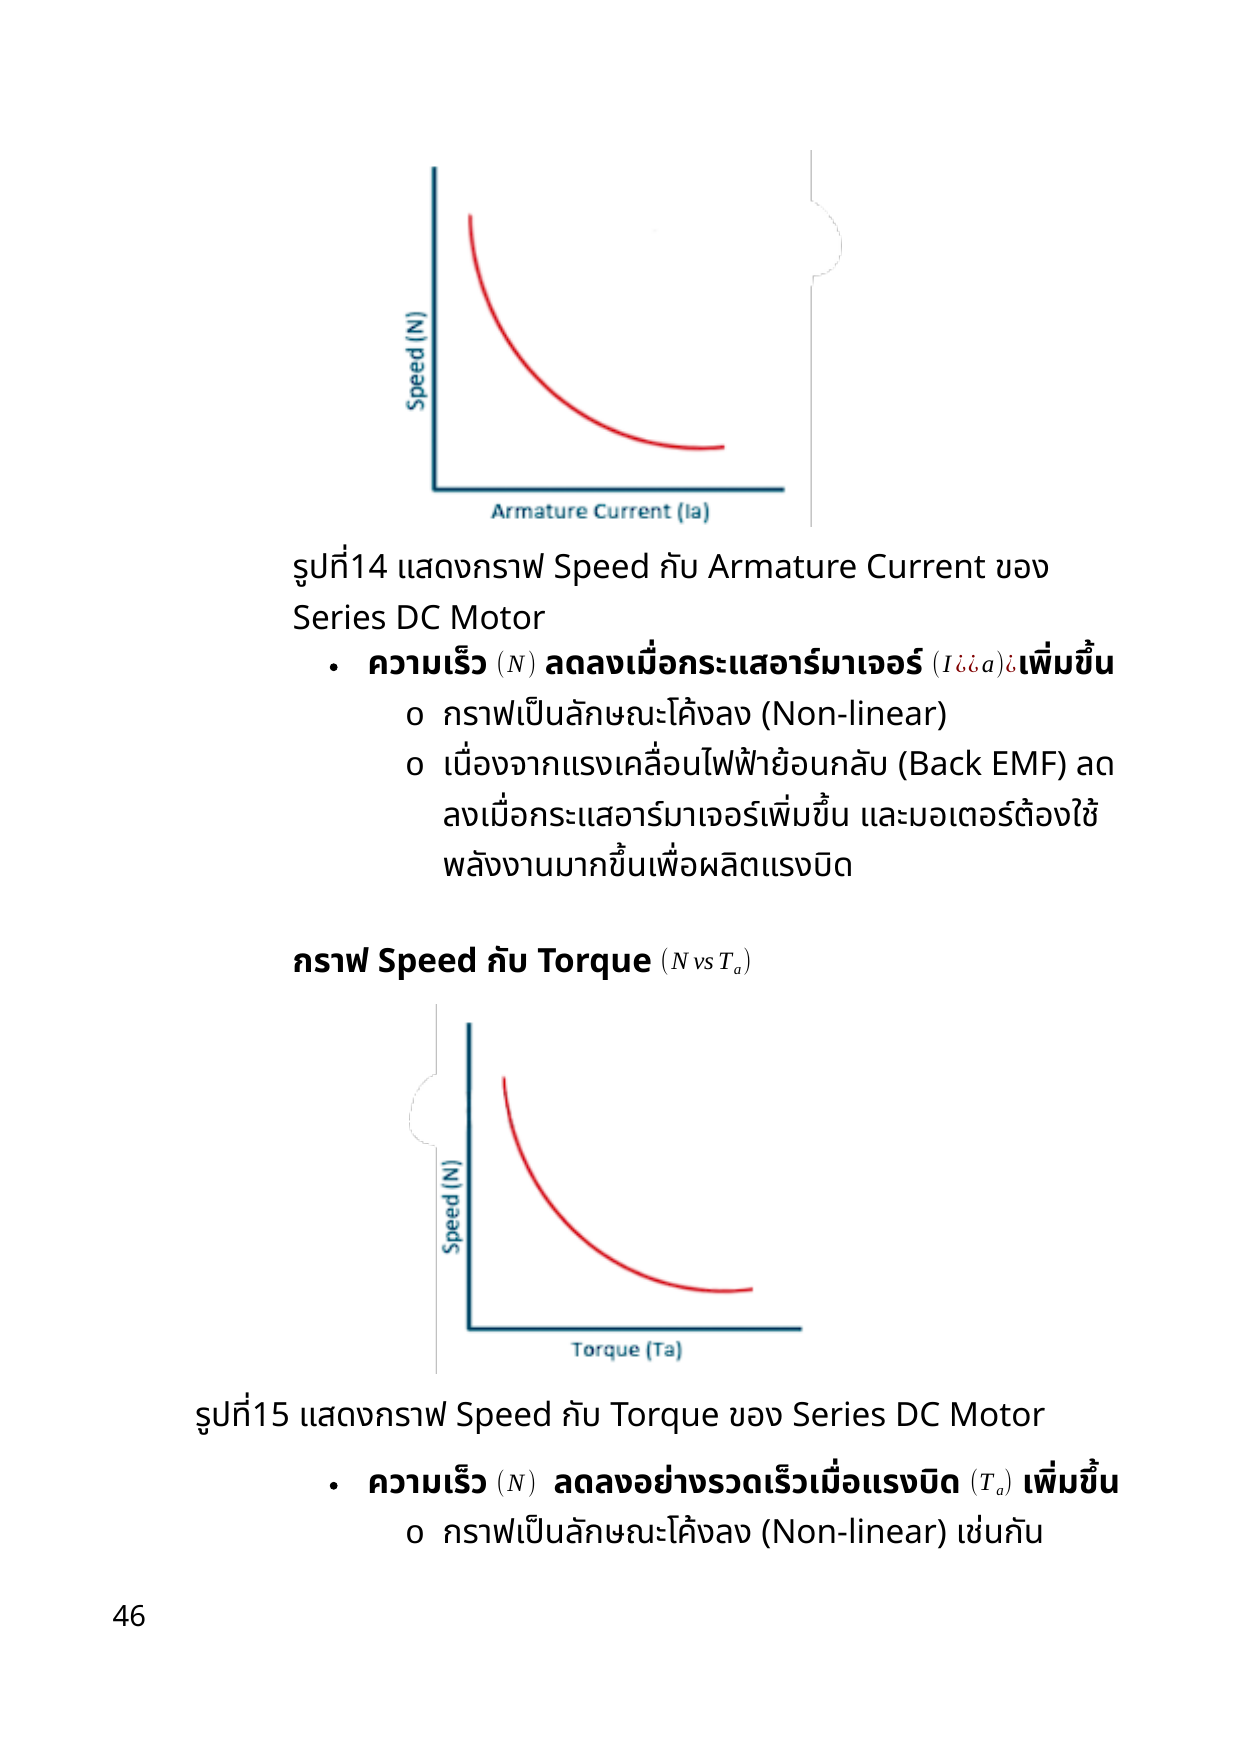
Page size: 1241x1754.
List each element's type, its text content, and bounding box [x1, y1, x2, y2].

list เนื่องจากแรงเคลื่อนไฟฟ้าย้อนกลับ (Back EMF) ลดลงเมื่อกระแสอาร์มาเจอร์เพิ่มขึ้น และมอเตอร์ต้องใช้พลังงานมากขึ้นเพื่อผลิตแรงบิด [405, 740, 1128, 892]
list รูปที่14 แสดงกราฟ Speed กับ Armature Current ของ Series DC Motor [292, 543, 1128, 639]
list กราฟเป็นลักษณะโค้งลง (Non-linear) เช่นกัน [405, 1508, 1128, 1559]
list กราฟ Speed กับ Torque [292, 937, 1128, 988]
list ความเร็ว ลดลงอย่างรวดเร็วเมื่อแรงบิด เพิ่มขึ้น [330, 1458, 1128, 1508]
picture [396, 150, 844, 527]
picture [408, 1004, 832, 1374]
list กราฟเป็นลักษณะโค้งลง (Non-linear) [405, 689, 1128, 740]
list ความเร็ว ลดลงเมื่อกระแสอาร์มาเจอร์ เพิ่มขึ้น [330, 639, 1128, 689]
text รูปที่15 แสดงกราฟ Speed กับ Torque ของ Series DC Motor [112, 1390, 1128, 1441]
